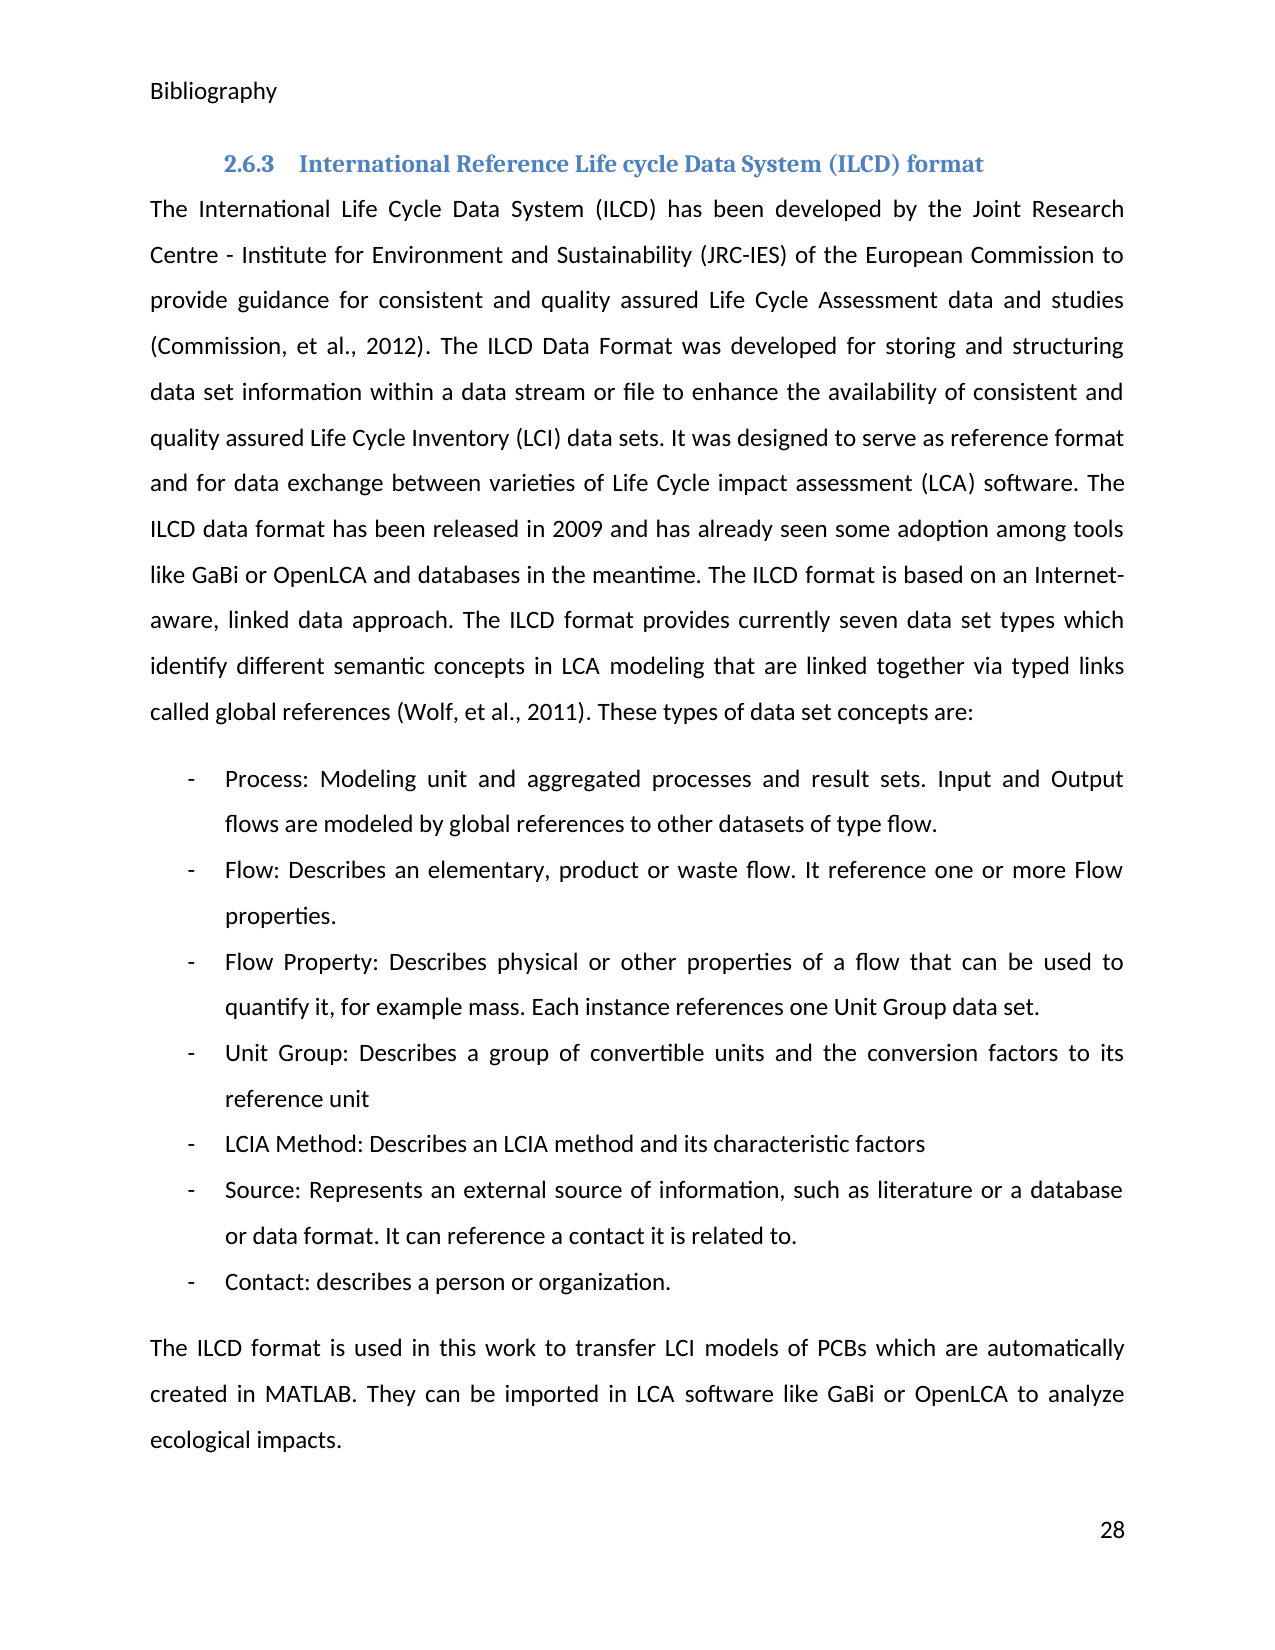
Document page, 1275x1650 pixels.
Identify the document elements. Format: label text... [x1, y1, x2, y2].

list LCIA Method: Describes an LCIA method and its characteristic factors [187, 1128, 1125, 1159]
text The International Life Cycle Data System (ILCD) has been developed by the Joint Research Centre - Institute for Environment and Sustainability (JRC-IES) of the European Commission to provide guidance for consistent and quality assured Life Cycle Assessment data and studies . The ILCD Data Format was developed for storing and structuring data set information within a data stream or file to enhance the availability of consistent and quality assured Life Cycle Inventory (LCI) data sets. It was designed to serve as reference format and for data exchange between varieties of Life Cycle impact assessment (LCA) software. The ILCD data format has been released in 2009 and has already seen some adoption among tools like GaBi or OpenLCA and databases in the meantime. The ILCD format is based on an Internet-aware, linked data approach. The ILCD format provides currently seven data set types which identify different semantic concepts in LCA modeling that are linked together via typed links called global references . These types of data set concepts are: [150, 193, 1125, 727]
list Flow Property: Describes physical or other properties of a flow that can be used to quantify it, for example mass. Each instance references one Unit Group data set. [187, 946, 1125, 1022]
list Source: Represents an external source of information, such as literature or a database or data format. It can reference a contact it is related to. [187, 1174, 1125, 1251]
text The ILCD format is used in this work to transfer LCI models of PCBs which are automatically created in MATLAB. They can be imported in LCA software like GaBi or OpenLCA to analyze ecological impacts. [150, 1332, 1125, 1454]
list Process: Modeling unit and aggregated processes and result sets. Input and Output flows are modeled by global references to other datasets of type flow. [187, 763, 1125, 839]
list Unit Group: Describes a group of convertible units and the conversion factors to its reference unit [187, 1037, 1125, 1113]
list Flow: Describes an elementary, product or waste flow. It reference one or more Flow properties. [187, 854, 1125, 930]
list Contact: describes a person or organization. [187, 1266, 1125, 1296]
subtitle International Reference Life cycle Data System (ILCD) format [224, 150, 1125, 179]
